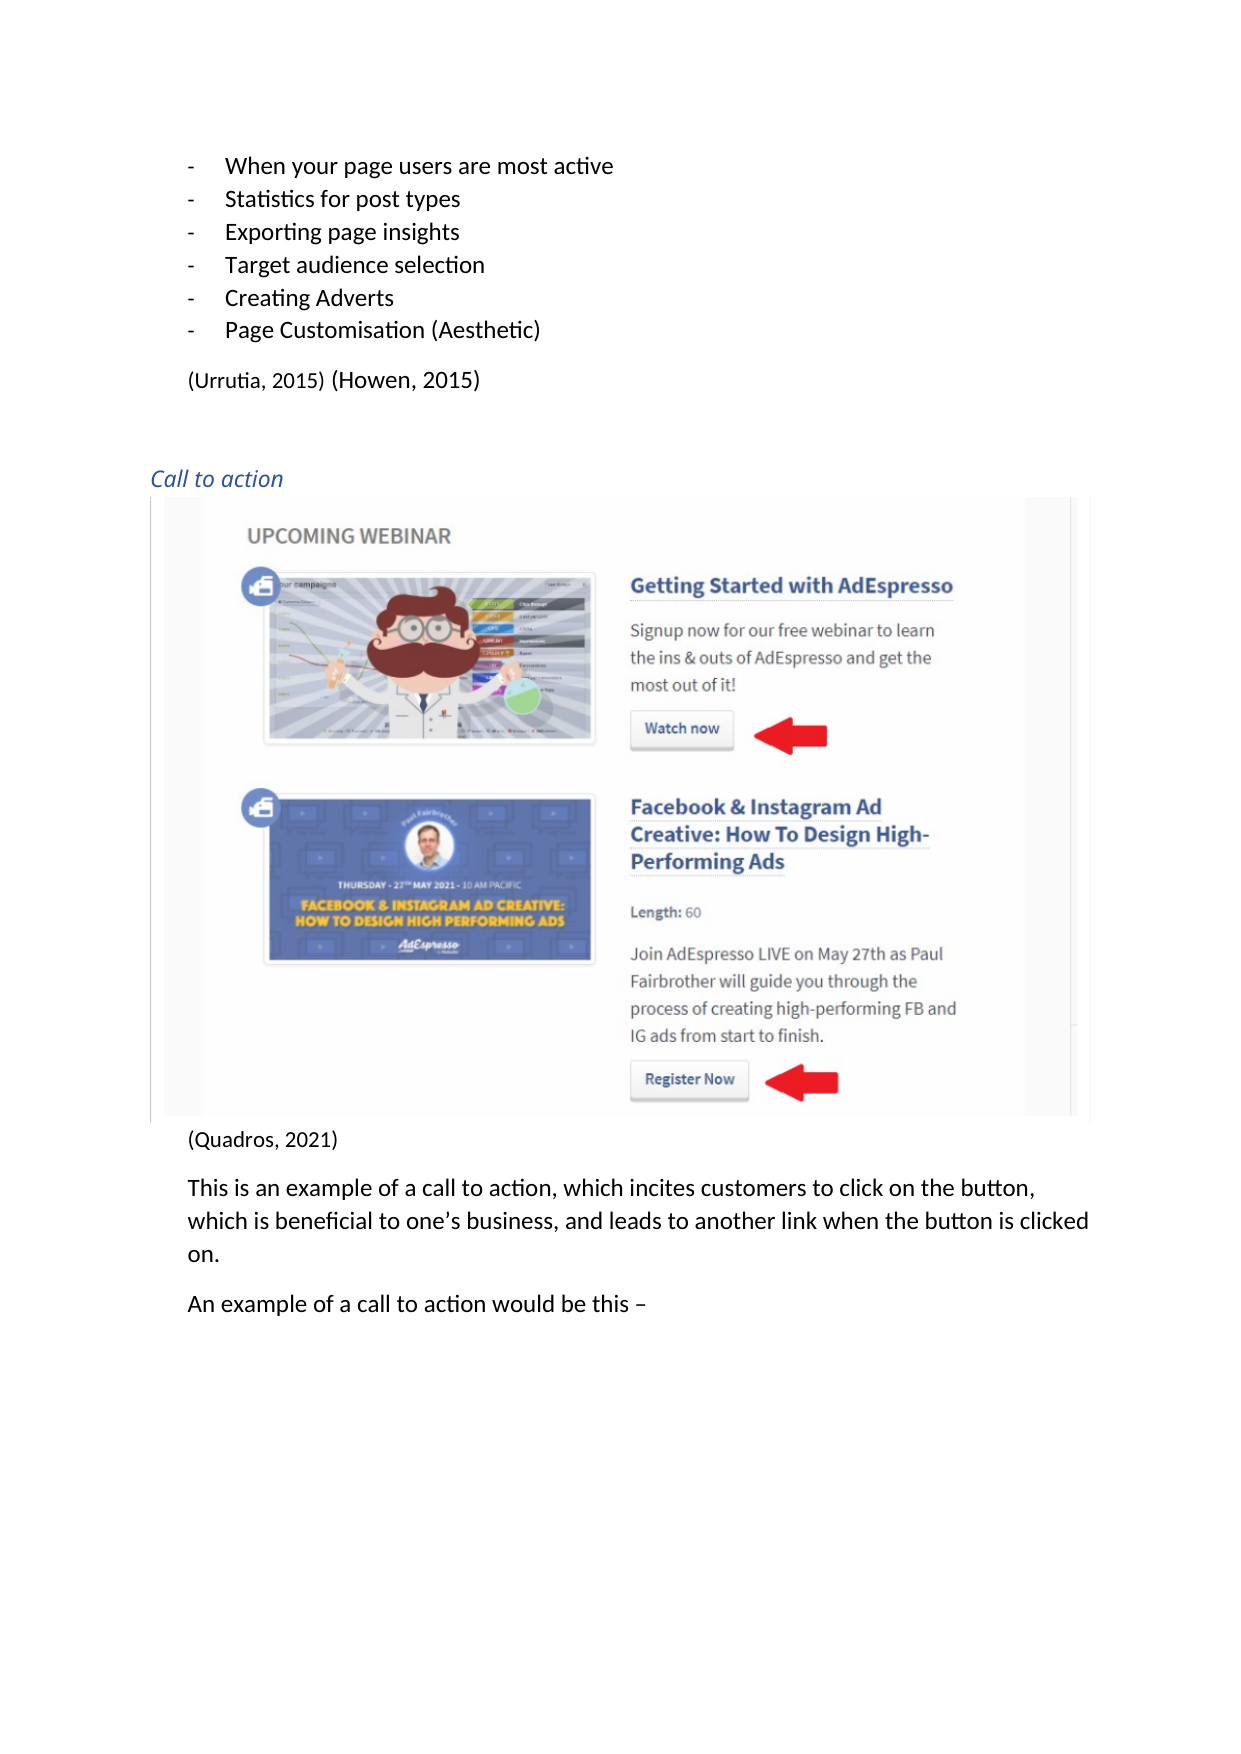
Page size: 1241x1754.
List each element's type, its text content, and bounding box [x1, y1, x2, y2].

list Page Customisation (Aesthetic) [187, 314, 1090, 345]
subtitle Call to action [150, 463, 1090, 497]
text An example of a call to action would be this – [187, 1288, 1090, 1318]
text This is an example of a call to action, which incites customers to click on the button, which is beneficial to one’s business, and leads to another link when the button is clicked on. [187, 1172, 1090, 1269]
list When your page users are most active [187, 150, 1090, 181]
list Statistics for post types [187, 183, 1090, 213]
list Exporting page insights [187, 216, 1090, 246]
list Creating Adverts [187, 282, 1090, 312]
picture [150, 497, 1091, 1123]
list Target audience selection [187, 249, 1090, 279]
